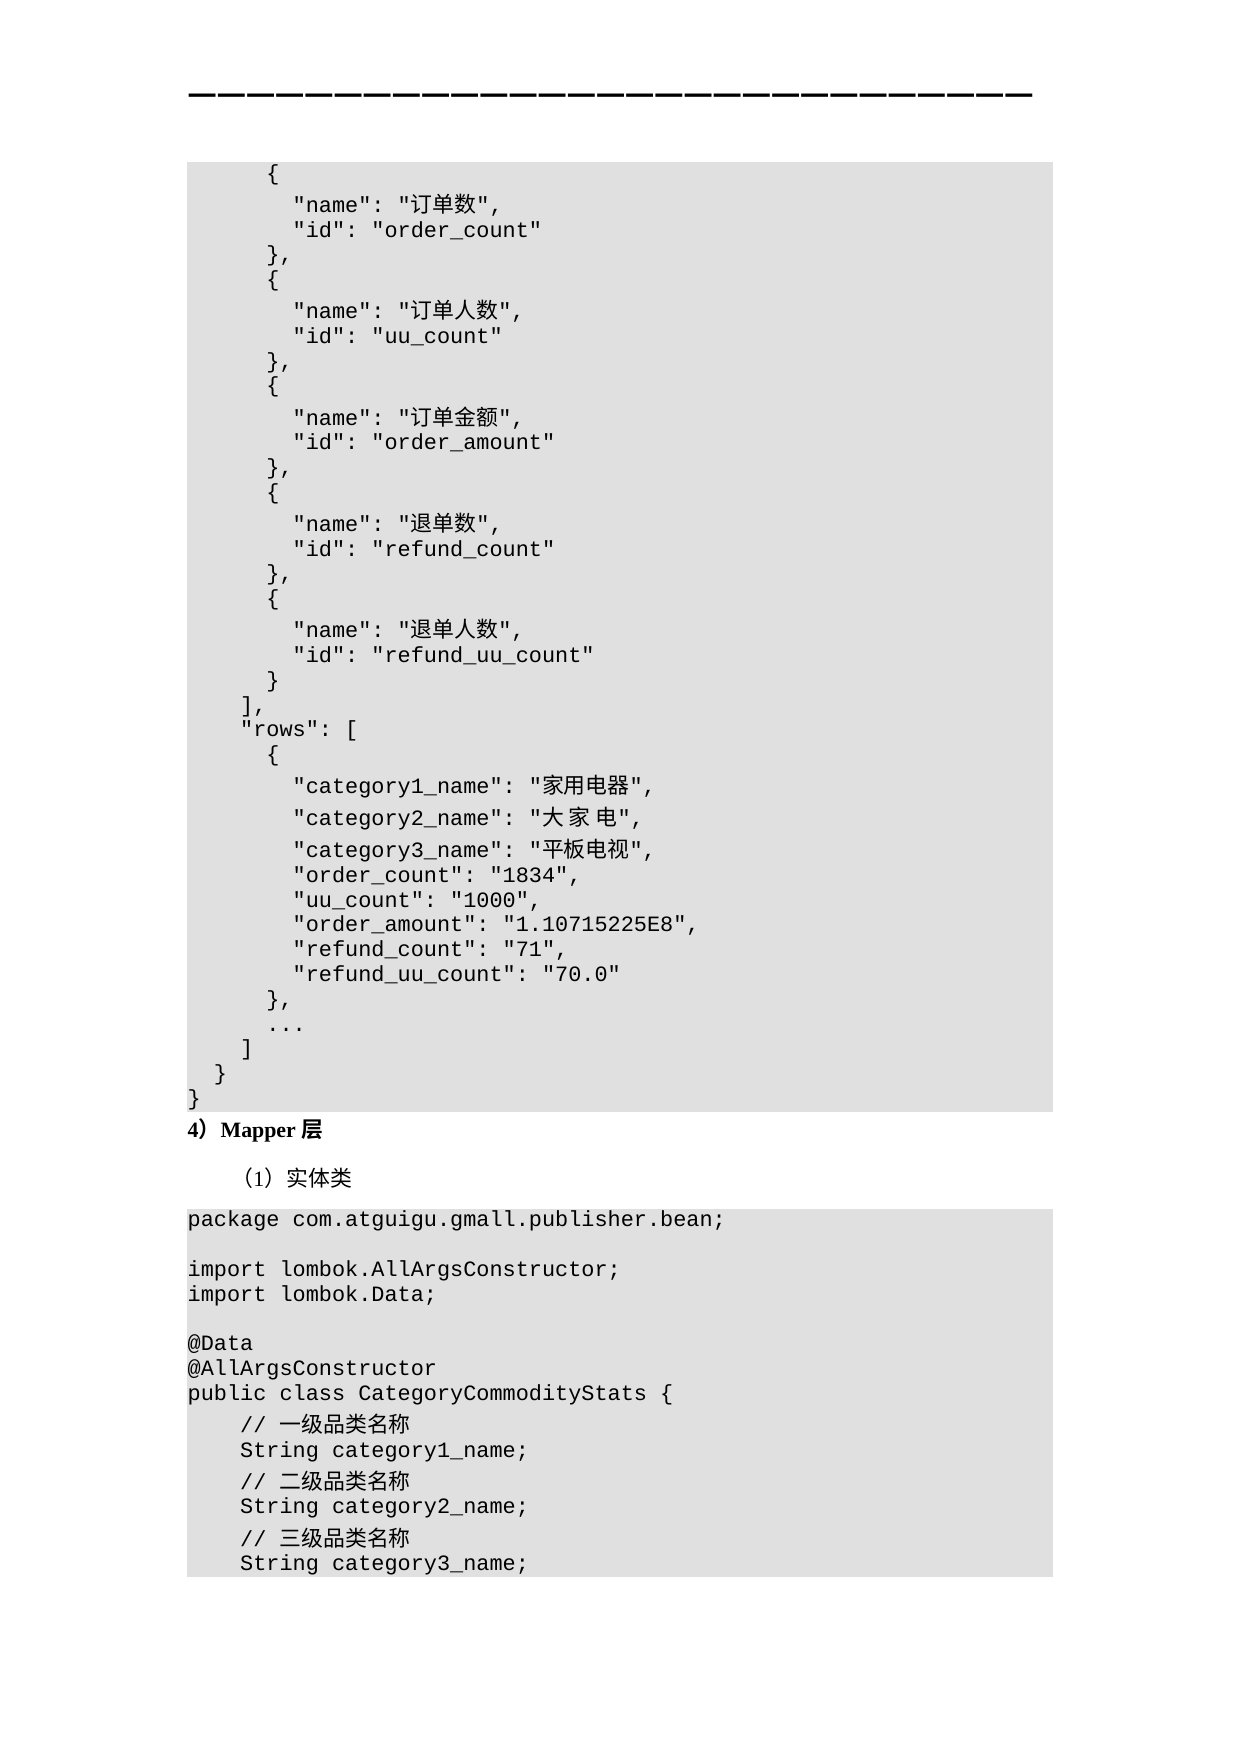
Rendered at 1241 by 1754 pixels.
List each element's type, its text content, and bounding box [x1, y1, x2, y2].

text "name": "退单数", [187, 506, 1053, 538]
text import lombok.Data; [187, 1283, 1053, 1308]
text }, [187, 456, 1053, 481]
text String category3_name; [187, 1552, 1053, 1577]
text "category2_name": "大 家 电", [187, 800, 1053, 832]
text "name": "退单人数", [187, 612, 1053, 644]
text 4）Mapper 层 [187, 1112, 1053, 1144]
text ... [187, 1013, 1053, 1038]
text "name": "订单数", [187, 187, 1053, 219]
text ], [187, 694, 1053, 718]
text } [187, 669, 1053, 694]
text { [187, 268, 1053, 293]
text "name": "订单人数", [187, 293, 1053, 325]
text import lombok.AllArgsConstructor; [187, 1258, 1053, 1283]
text }, [187, 350, 1053, 375]
text "name": "订单金额", [187, 399, 1053, 431]
text { [187, 481, 1053, 506]
text "id": "refund_uu_count" [187, 644, 1053, 669]
text } [187, 1087, 1053, 1112]
text { [187, 375, 1053, 399]
text "order_count": "1834", [187, 864, 1053, 889]
text @AllArgsConstructor [187, 1357, 1053, 1382]
text "id": "refund_count" [187, 538, 1053, 563]
text @Data [187, 1333, 1053, 1357]
text （1）实体类 [187, 1160, 1053, 1193]
text "refund_count": "71", [187, 938, 1053, 963]
text { [187, 587, 1053, 612]
text public class CategoryCommodityStats { [187, 1382, 1053, 1407]
text }, [187, 988, 1053, 1013]
text "id": "order_count" [187, 219, 1053, 243]
text String category1_name; [187, 1439, 1053, 1464]
text // 二级品类名称 [187, 1464, 1053, 1496]
text "id": "order_amount" [187, 431, 1053, 456]
text "id": "uu_count" [187, 325, 1053, 350]
text "rows": [ [187, 718, 1053, 743]
text "refund_uu_count": "70.0" [187, 963, 1053, 988]
text }, [187, 563, 1053, 587]
text package com.atguigu.gmall.publisher.bean; [187, 1209, 1053, 1233]
text // 一级品类名称 [187, 1407, 1053, 1439]
text "category1_name": "家用电器", [187, 768, 1053, 800]
text // 三级品类名称 [187, 1521, 1053, 1552]
text }, [187, 243, 1053, 268]
text "order_amount": "1.10715225E8", [187, 914, 1053, 938]
text String category2_name; [187, 1496, 1053, 1521]
text } [187, 1062, 1053, 1087]
text { [187, 162, 1053, 187]
text ] [187, 1038, 1053, 1062]
text { [187, 743, 1053, 768]
text "category3_name": "平板电视", [187, 832, 1053, 864]
text "uu_count": "1000", [187, 889, 1053, 914]
